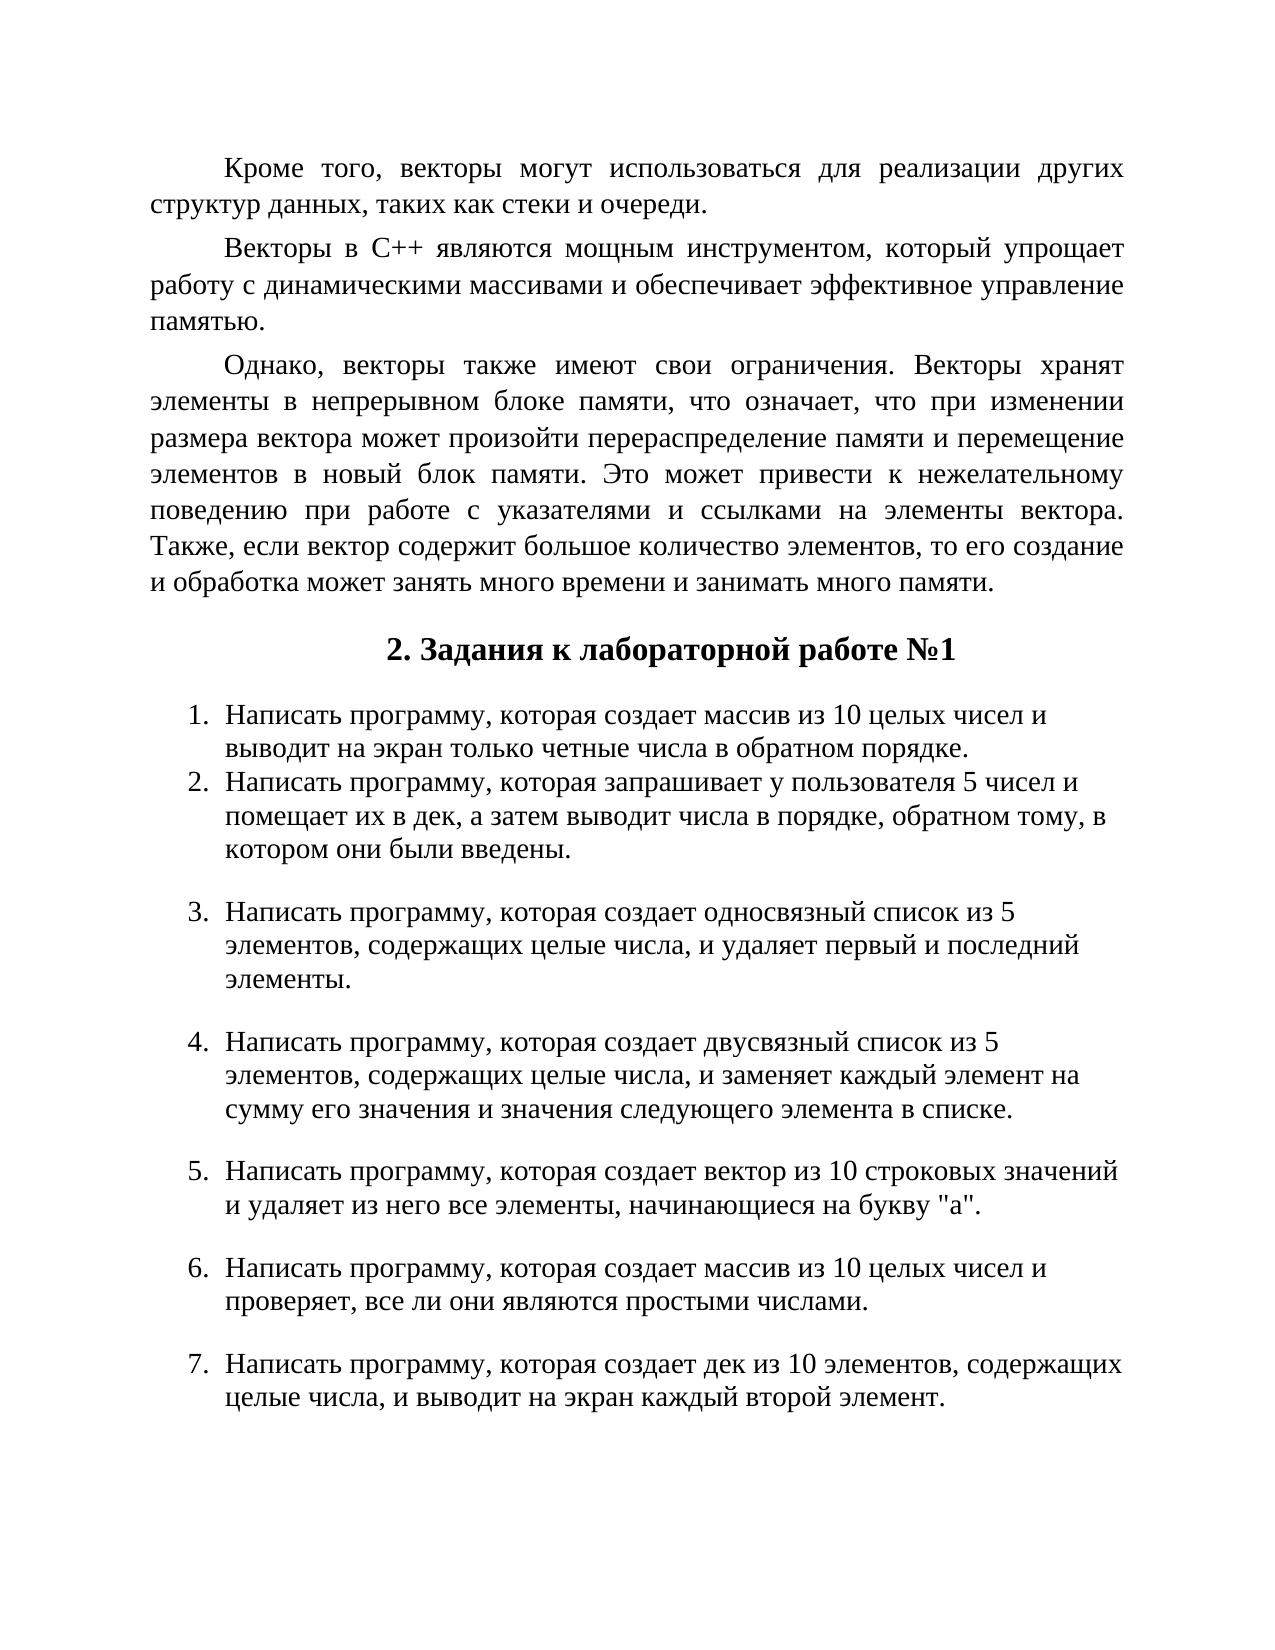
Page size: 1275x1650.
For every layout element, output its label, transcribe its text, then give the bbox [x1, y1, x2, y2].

list Написать программу, которая создает двусвязный список из 5 элементов, содержащих целые числа, и заменяет каждый элемент на сумму его значения и значения следующего элемента в списке. [999, 1024, 1125, 1124]
list Написать программу, которая создает односвязный список из 5 элементов, содержащих целые числа, и удаляет первый и последний элементы. [187, 894, 1125, 994]
list Написать программу, которая запрашивает у пользователя 5 чисел и помещает их в дек, а затем выводит числа в порядке, обратном тому, в котором они были введены. [572, 764, 1125, 865]
text Кроме того, векторы могут использоваться для реализации других структур данных, таких как стеки и очереди. [150, 150, 1125, 220]
list Написать программу, которая создает вектор из 10 строковых значений и удаляет из него все элементы, начинающиеся на букву "а". [187, 1153, 1125, 1221]
text Векторы в C++ являются мощным инструментом, который упрощает работу с динамическими массивами и обеспечивает эффективное управление памятью. [150, 231, 1125, 336]
subtitle 2. Задания к лабораторной работе №1 [386, 629, 1125, 668]
list Написать программу, которая создает массив из 10 целых чисел и выводит на экран только четные числа в обратном порядке. [969, 697, 1125, 764]
list Написать программу, которая создает дек из 10 элементов, содержащих целые числа, и выводит на экран каждый второй элемент. [187, 1346, 1125, 1413]
text Однако, векторы также имеют свои ограничения. Векторы хранят элементы в непрерывном блоке памяти, что означает, что при изменении размера вектора может произойти перераспределение памяти и перемещение элементов в новый блок памяти. Это может привести к нежелательному поведению при работе с указателями и ссылками на элементы вектора. Также, если вектор содержит большое количество элементов, то его создание и обработка может занять много времени и занимать много памяти. [150, 347, 1125, 598]
list Написать программу, которая создает массив из 10 целых чисел и проверяет, все ли они являются простыми числами. [869, 1250, 1125, 1317]
